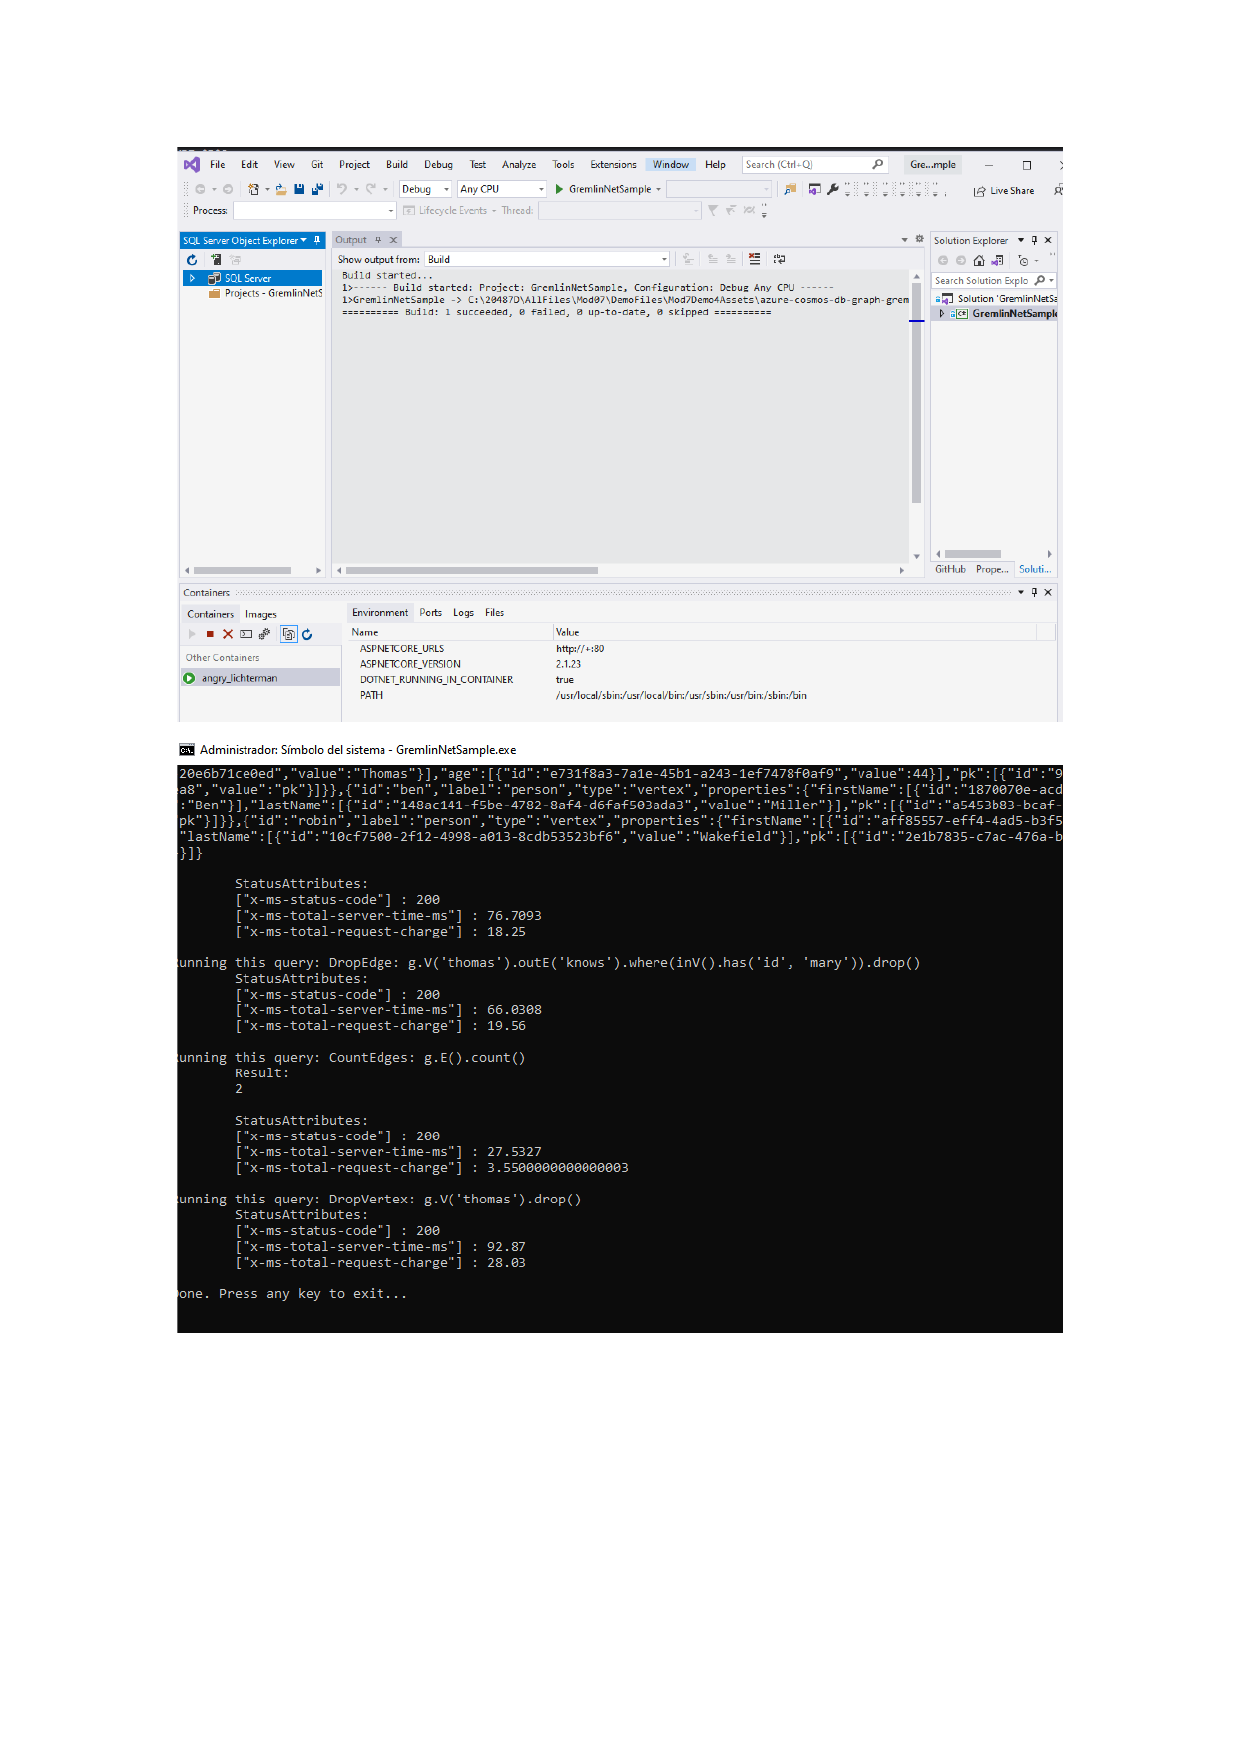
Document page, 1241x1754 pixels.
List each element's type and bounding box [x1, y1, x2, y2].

picture [177, 147, 1063, 722]
picture [177, 740, 1063, 1333]
